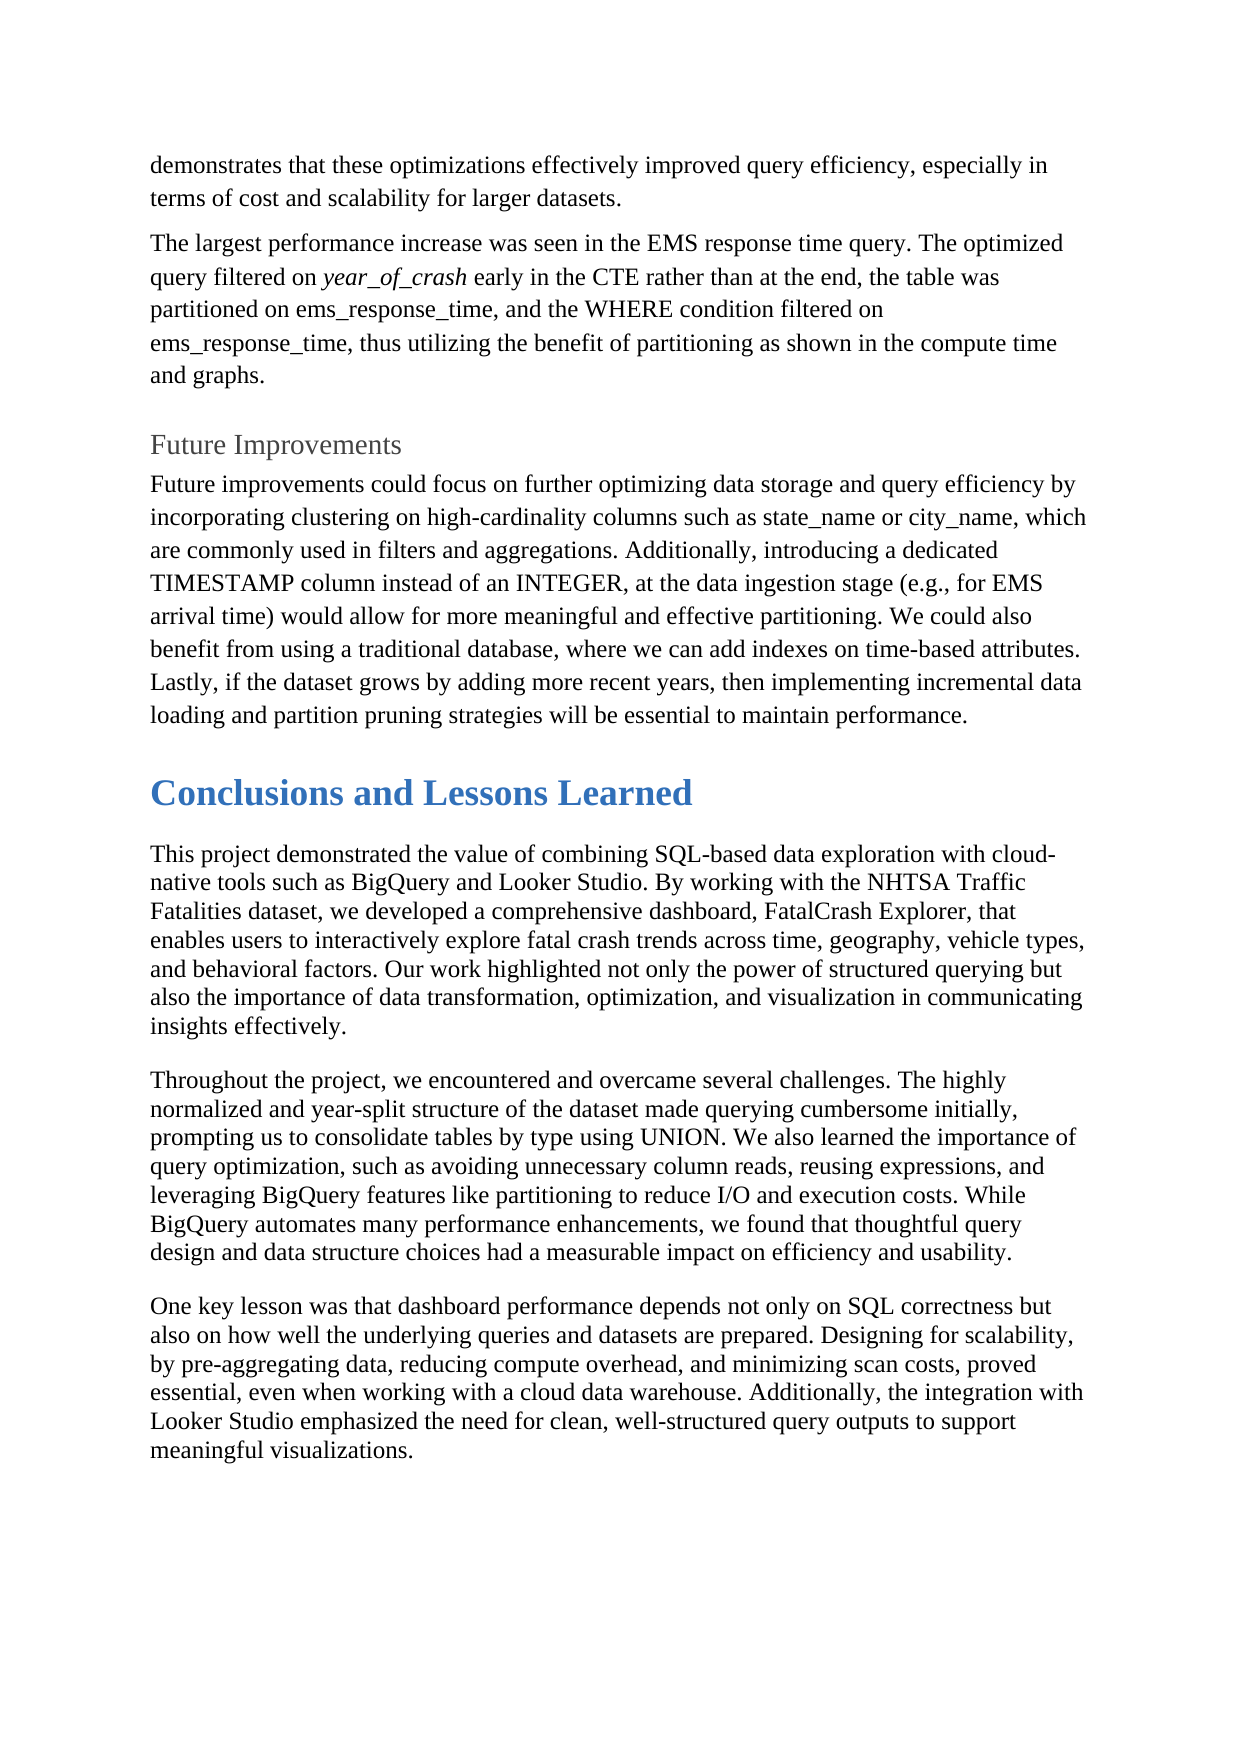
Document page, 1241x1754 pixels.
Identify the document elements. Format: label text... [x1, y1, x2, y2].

text Future improvements could focus on further optimizing data storage and query efficiency by incorporating clustering on high-cardinality columns such as state_name or city_name, which are commonly used in filters and aggregations. Additionally, introducing a dedicated TIMESTAMP column instead of an INTEGER, at the data ingestion stage (e.g., for EMS arrival time) would allow for more meaningful and effective partitioning. We could also benefit from using a traditional database, where we can add indexes on time-based attributes. Lastly, if the dataset grows by adding more recent years, then implementing incremental data loading and partition pruning strategies will be essential to maintain performance. [150, 469, 1090, 729]
text This project demonstrated the value of combining SQL-based data exploration with cloud-native tools such as BigQuery and Looker Studio. By working with the NHTSA Traffic Fatalities dataset, we developed a comprehensive dashboard, FatalCrash Explorer, that enables users to interactively explore fatal crash trends across time, geography, vehicle types, and behavioral factors. Our work highlighted not only the power of structured querying but also the importance of data transformation, optimization, and visualization in communicating insights effectively. [150, 839, 1090, 1040]
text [150, 150, 1090, 212]
text Throughout the project, we encountered and overcame several challenges. The highly normalized and year-split structure of the dataset made querying cumbersome initially, prompting us to consolidate tables by type using UNION. We also learned the importance of query optimization, such as avoiding unnecessary column reads, reusing expressions, and leveraging BigQuery features like partitioning to reduce I/O and execution costs. While BigQuery automates many performance enhancements, we found that thoughtful query design and data structure choices had a measurable impact on efficiency and usability. [150, 1065, 1090, 1266]
text The largest performance increase was seen in the EMS response time query. The optimized query filtered on year_of_crash early in the CTE rather than at the end, the table was partitioned on ems_response_time, and the WHERE condition filtered on ems_response_time, thus utilizing the benefit of partitioning as shown in the compute time and graphs. [150, 228, 1090, 389]
subtitle Conclusions and Lessons Learned [150, 771, 1090, 814]
text One key lesson was that dashboard performance depends not only on SQL correctness but also on how well the underlying queries and datasets are prepared. Designing for scalability, by pre-aggregating data, reducing compute overhead, and minimizing scan costs, proved essential, even when working with a cloud data warehouse. Additionally, the integration with Looker Studio emphasized the need for clean, well-structured query outputs to support meaningful visualizations. [150, 1291, 1090, 1464]
subtitle Future Improvements [150, 427, 1090, 461]
